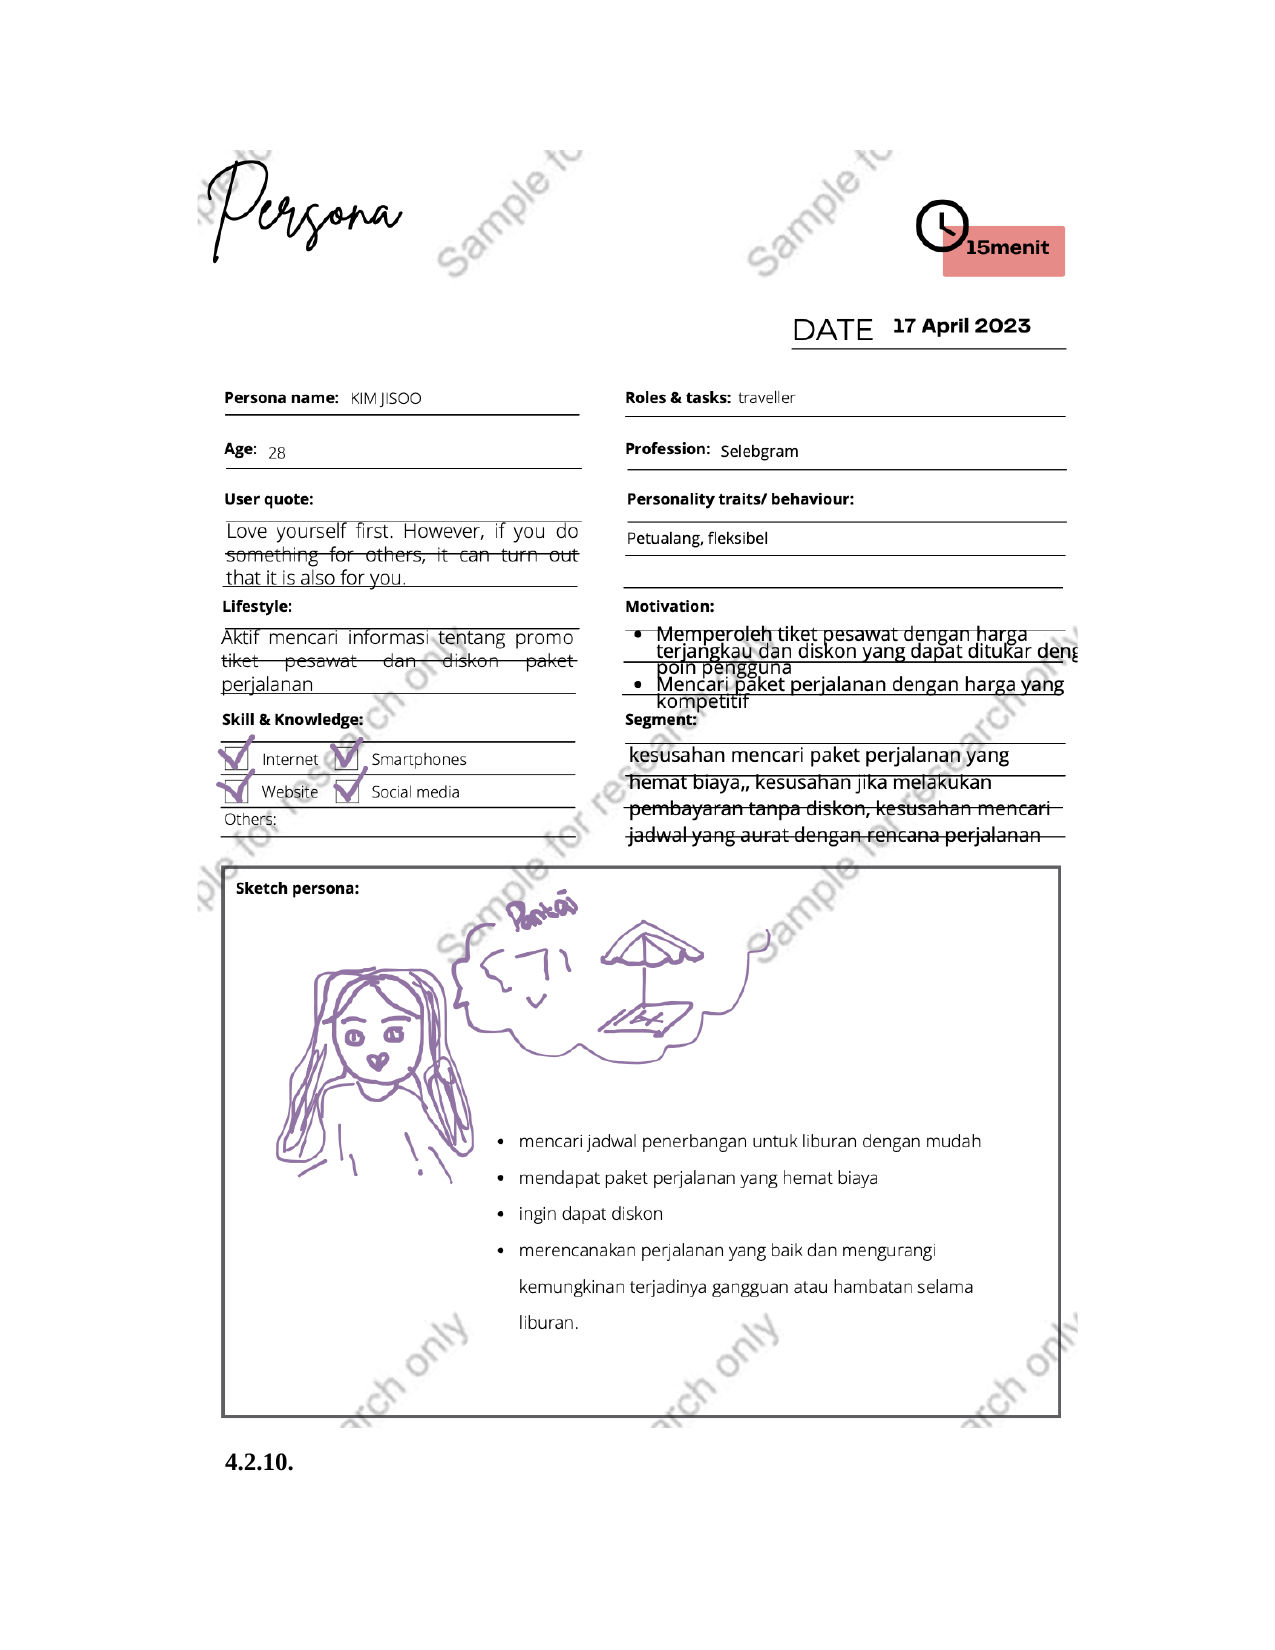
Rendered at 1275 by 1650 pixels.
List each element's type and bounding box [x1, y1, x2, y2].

picture [197, 150, 1078, 1428]
